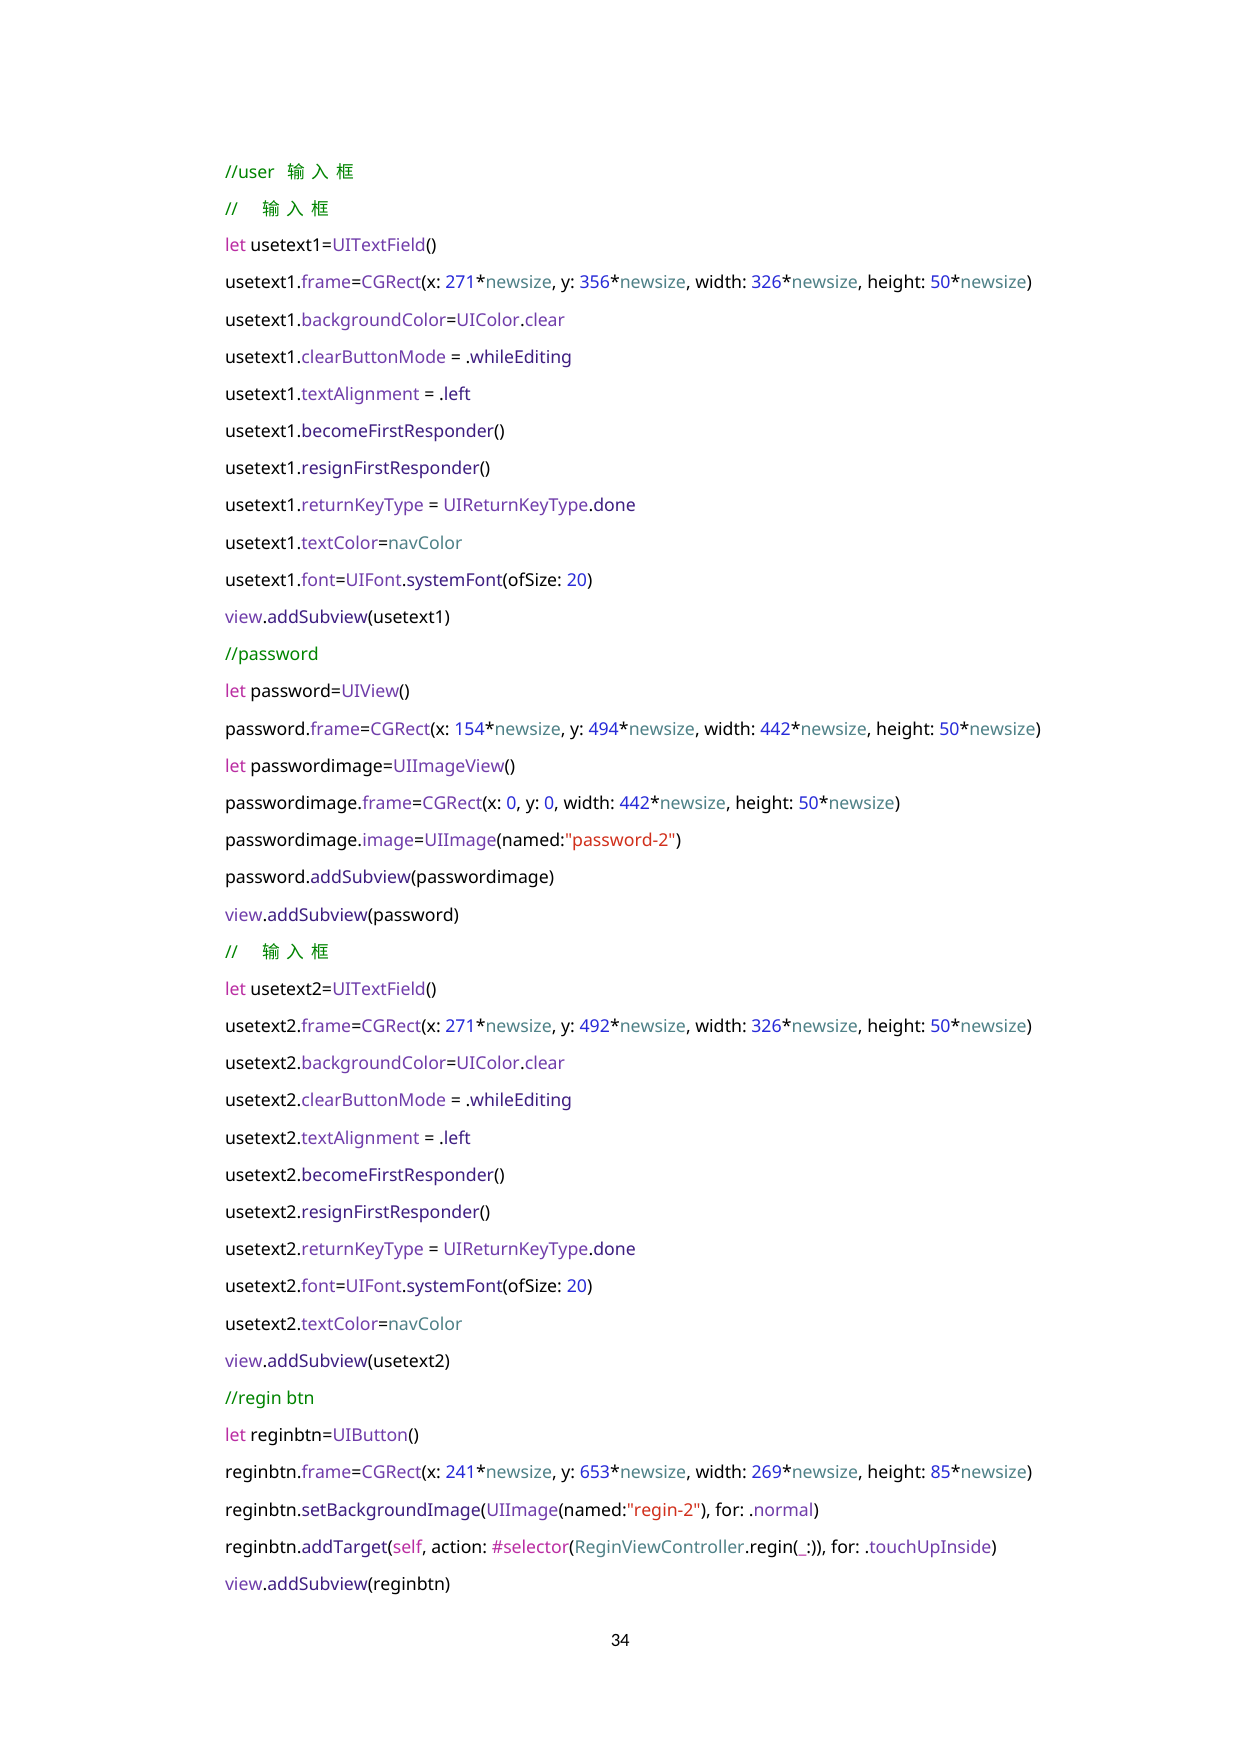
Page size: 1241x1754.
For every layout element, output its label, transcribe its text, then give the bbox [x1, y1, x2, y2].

text reginbtn.setBackgroundImage(UIImage(named:"regin-2"), for: .normal) [188, 1491, 1052, 1528]
text usetext2.frame=CGRect(x: 271*newsize, y: 492*newsize, width: 326*newsize, height: 50*newsize) [188, 1007, 1052, 1044]
text let usetext1=UITextField() [188, 226, 1052, 263]
text usetext1.textAlignment = .left [188, 375, 1052, 412]
text //输入框 [188, 933, 1052, 970]
text //user 输入框 [188, 152, 1052, 189]
text let passwordimage=UIImageView() [188, 747, 1052, 784]
text usetext2.textColor=navColor [188, 1304, 1052, 1342]
text usetext1.textColor=navColor [188, 524, 1052, 561]
text usetext2.font=UIFont.systemFont(ofSize: 20) [188, 1267, 1052, 1304]
text usetext2.backgroundColor=UIColor.clear [188, 1044, 1052, 1081]
text usetext1.backgroundColor=UIColor.clear [188, 301, 1052, 338]
text usetext2.becomeFirstResponder() [188, 1156, 1052, 1193]
text //regin btn [188, 1379, 1052, 1416]
text view.addSubview(usetext1) [188, 598, 1052, 635]
text usetext2.clearButtonMode = .whileEditing [188, 1081, 1052, 1119]
text passwordimage.image=UIImage(named:"password-2") [188, 821, 1052, 858]
text //输入框 [188, 189, 1052, 226]
text //password [188, 635, 1052, 672]
text usetext1.resignFirstResponder() [188, 449, 1052, 486]
text reginbtn.frame=CGRect(x: 241*newsize, y: 653*newsize, width: 269*newsize, height: 85*newsize) [188, 1453, 1052, 1491]
text usetext2.resignFirstResponder() [188, 1193, 1052, 1230]
text usetext1.font=UIFont.systemFont(ofSize: 20) [188, 561, 1052, 598]
text let reginbtn=UIButton() [188, 1416, 1052, 1453]
text usetext1.frame=CGRect(x: 271*newsize, y: 356*newsize, width: 326*newsize, height: 50*newsize) [188, 263, 1052, 301]
text usetext1.becomeFirstResponder() [188, 412, 1052, 449]
text passwordimage.frame=CGRect(x: 0, y: 0, width: 442*newsize, height: 50*newsize) [188, 784, 1052, 821]
text reginbtn.addTarget(self, action: #selector(ReginViewController.regin(_:)), for: .touchUpInside) [188, 1528, 1052, 1565]
text view.addSubview(reginbtn) [188, 1565, 1052, 1602]
text password.frame=CGRect(x: 154*newsize, y: 494*newsize, width: 442*newsize, height: 50*newsize) [188, 709, 1052, 747]
text usetext2.textAlignment = .left [188, 1119, 1052, 1156]
text usetext1.returnKeyType = UIReturnKeyType.done [188, 486, 1052, 524]
text view.addSubview(password) [188, 896, 1052, 933]
text usetext2.returnKeyType = UIReturnKeyType.done [188, 1230, 1052, 1267]
text let password=UIView() [188, 672, 1052, 709]
text usetext1.clearButtonMode = .whileEditing [188, 338, 1052, 375]
text let usetext2=UITextField() [188, 970, 1052, 1007]
text password.addSubview(passwordimage) [188, 858, 1052, 896]
text view.addSubview(usetext2) [188, 1342, 1052, 1379]
